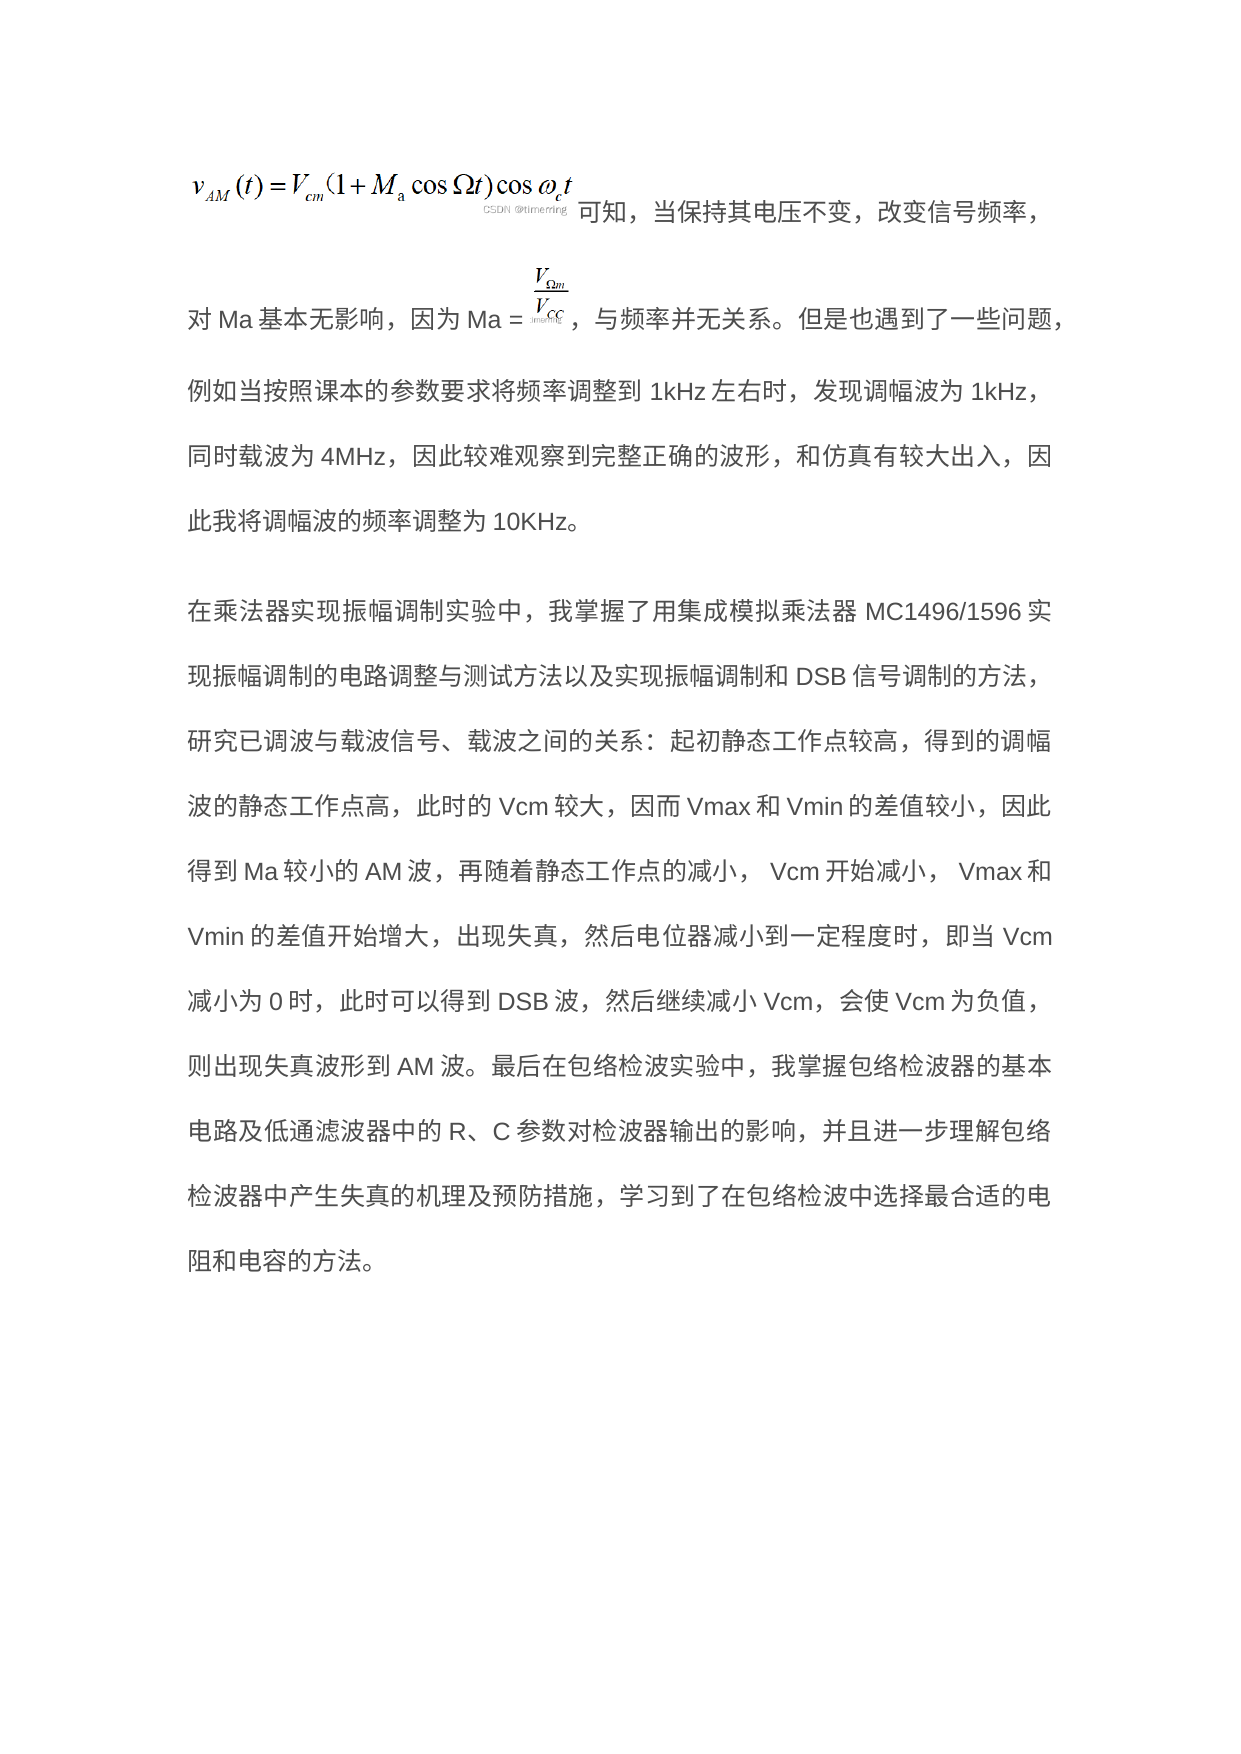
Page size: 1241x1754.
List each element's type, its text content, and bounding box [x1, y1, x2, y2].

text 在乘法器实现振幅调制实验中，我掌握了用集成模拟乘法器MC1496/1596实现振幅调制的电路调整与测试方法以及实现振幅调制和DSB信号调制的方法，研究已调波与载波信号、载波之间的关系：起初静态工作点较高，得到的调幅波的静态工作点高，此时的Vcm较大，因而Vmax和Vmin的差值较小，因此得到Ma较小的AM波，再随着静态工作点的减小， Vcm开始减小， Vmax和Vmin的差值开始增大，出现失真，然后电位器减小到一定程度时，即当Vcm减小为0时，此时可以得到DSB波，然后继续减小Vcm，会使Vcm为负值，则出现失真波形到AM波。最后在包络检波实验中，我掌握包络检波器的基本电路及低通滤波器中的R、C参数对检波器输出的影响，并且进一步理解包络检波器中产生失真的机理及预防措施，学习到了在包络检波中选择最合适的电阻和电容的方法。 [187, 577, 1053, 1292]
picture [187, 162, 578, 222]
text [187, 162, 1053, 552]
picture [530, 259, 570, 329]
